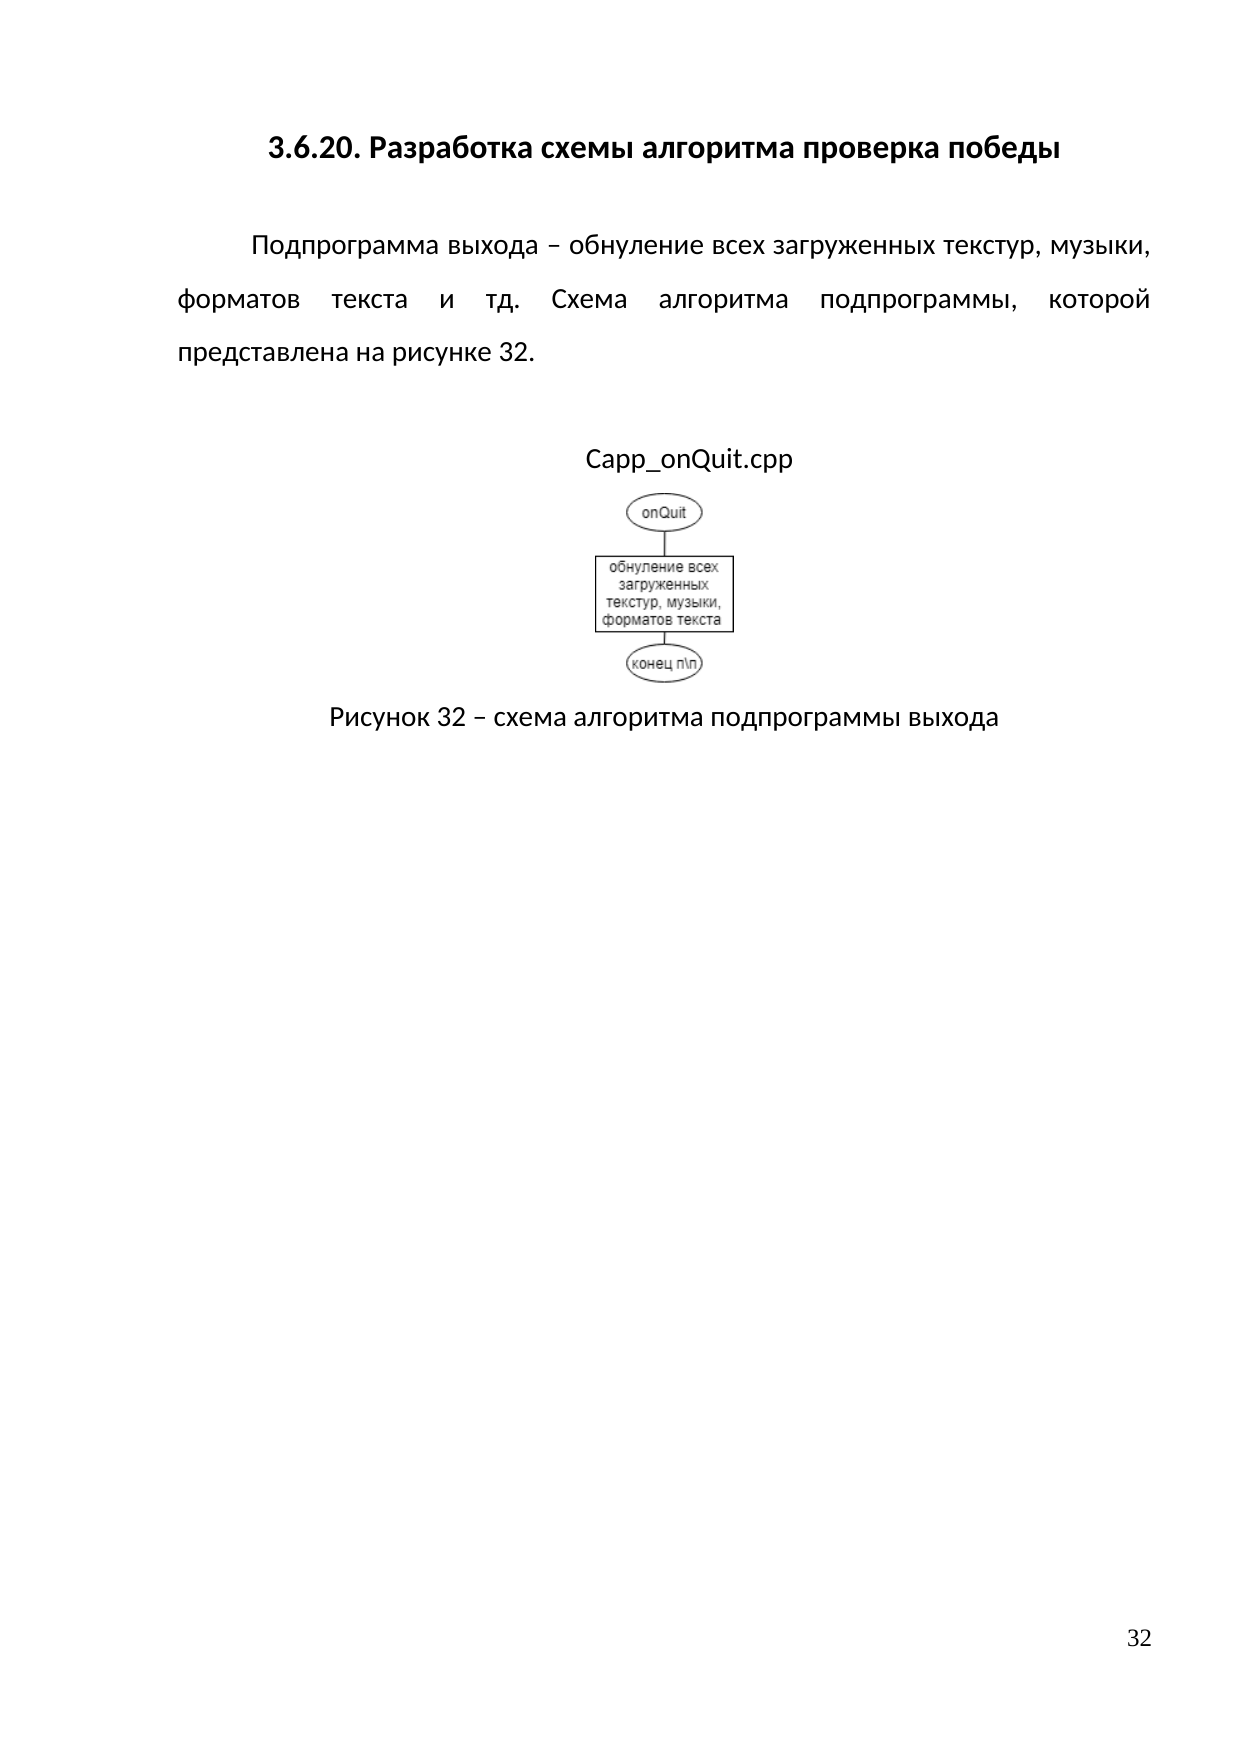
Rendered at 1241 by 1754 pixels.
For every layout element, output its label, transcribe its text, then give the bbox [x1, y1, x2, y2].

text Capp_onQuit.cpp [472, 440, 1152, 476]
picture [595, 493, 734, 684]
text Подпрограмма выхода – обнуление всех загруженных текстур, музыки, форматов текста и тд. Схема алгоритма подпрограммы, которой представлена на рисунке 32. [177, 226, 1152, 369]
text Рисунок 32 – схема алгоритма подпрограммы выхода [177, 698, 1152, 734]
subtitle 3.6.20. Разработка схемы алгоритма проверка победы [177, 126, 1152, 167]
